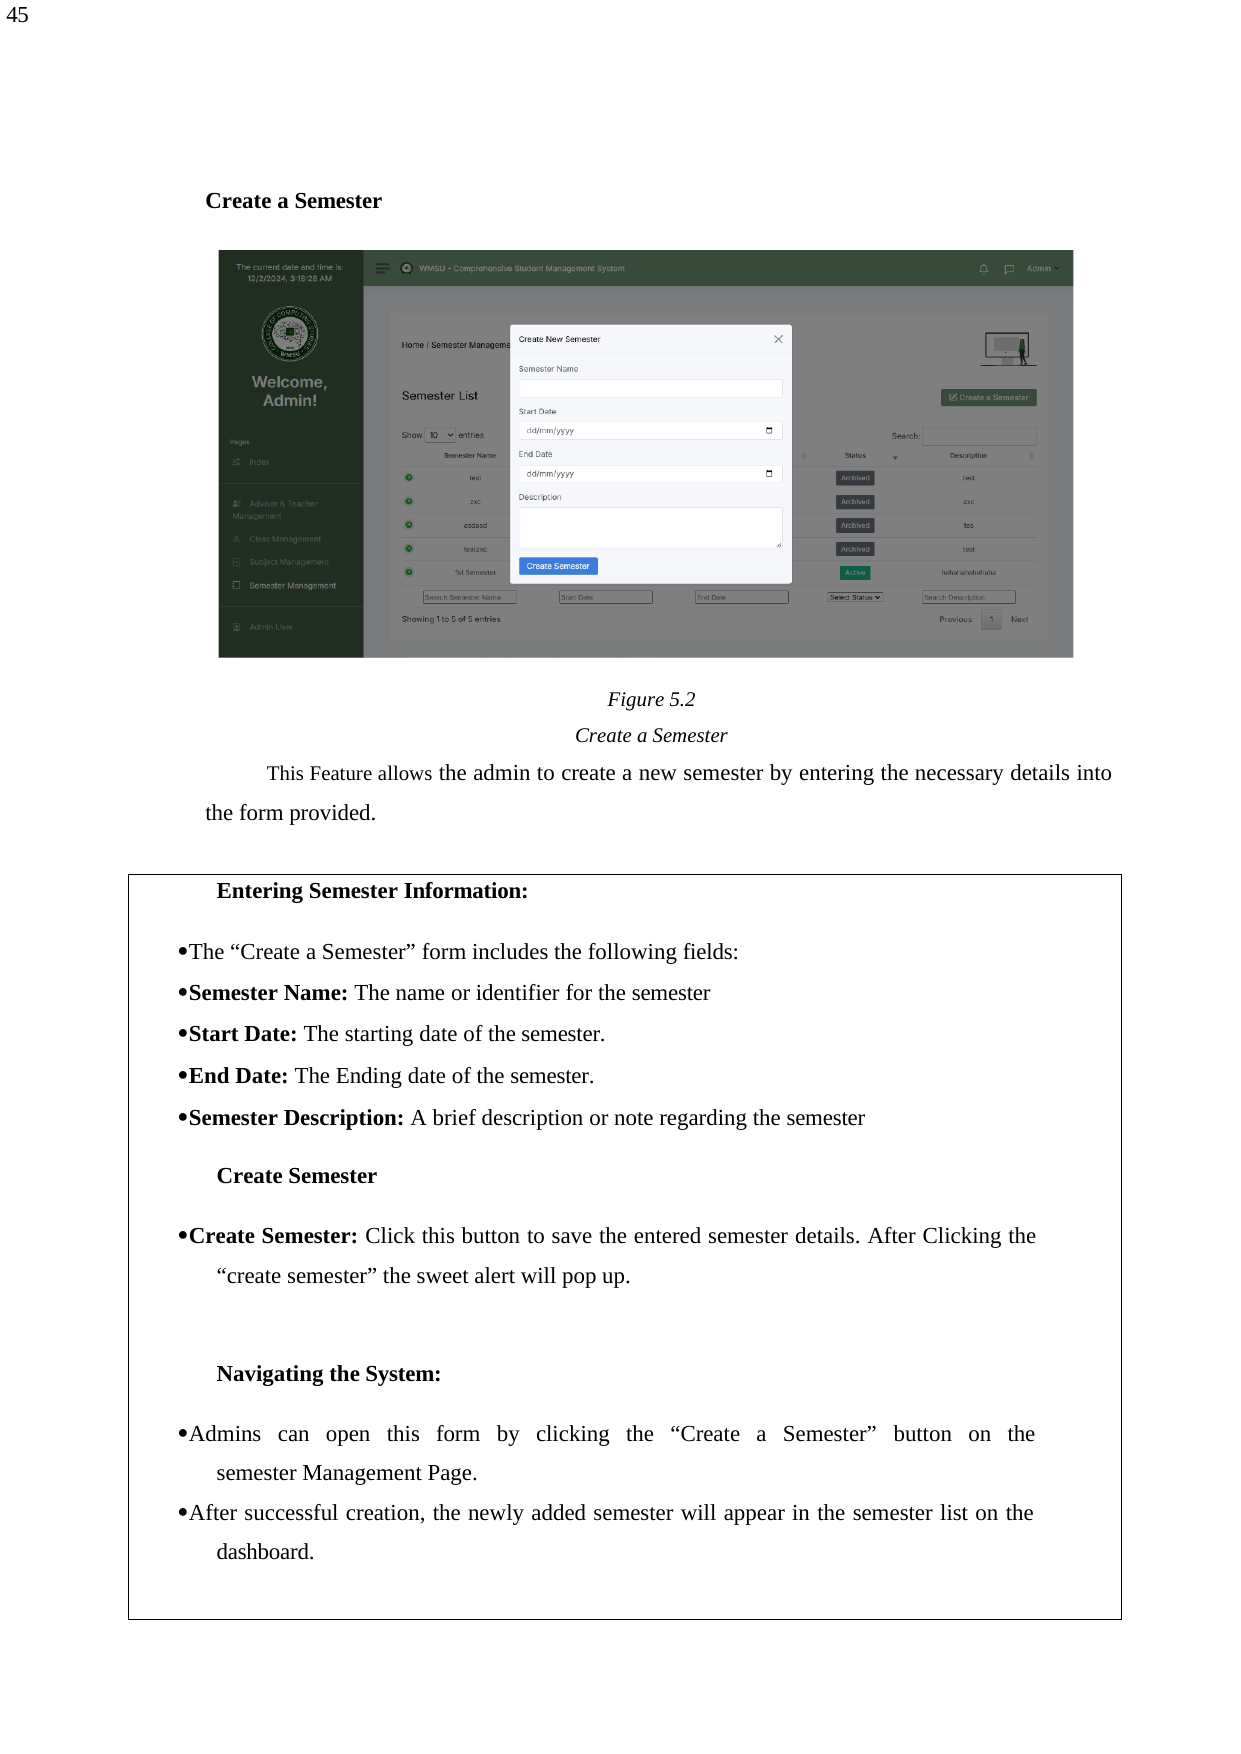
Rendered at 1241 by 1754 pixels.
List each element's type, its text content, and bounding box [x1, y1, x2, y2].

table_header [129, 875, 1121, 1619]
subtitle Create a Semester [205, 187, 1114, 213]
text Figure 5.2 [117, 687, 1188, 711]
text Create a Semester [117, 723, 1188, 747]
picture [217, 250, 1074, 658]
text This Feature allows the admin to create a new semester by entering the necessary details into the form provided. [205, 759, 1114, 825]
